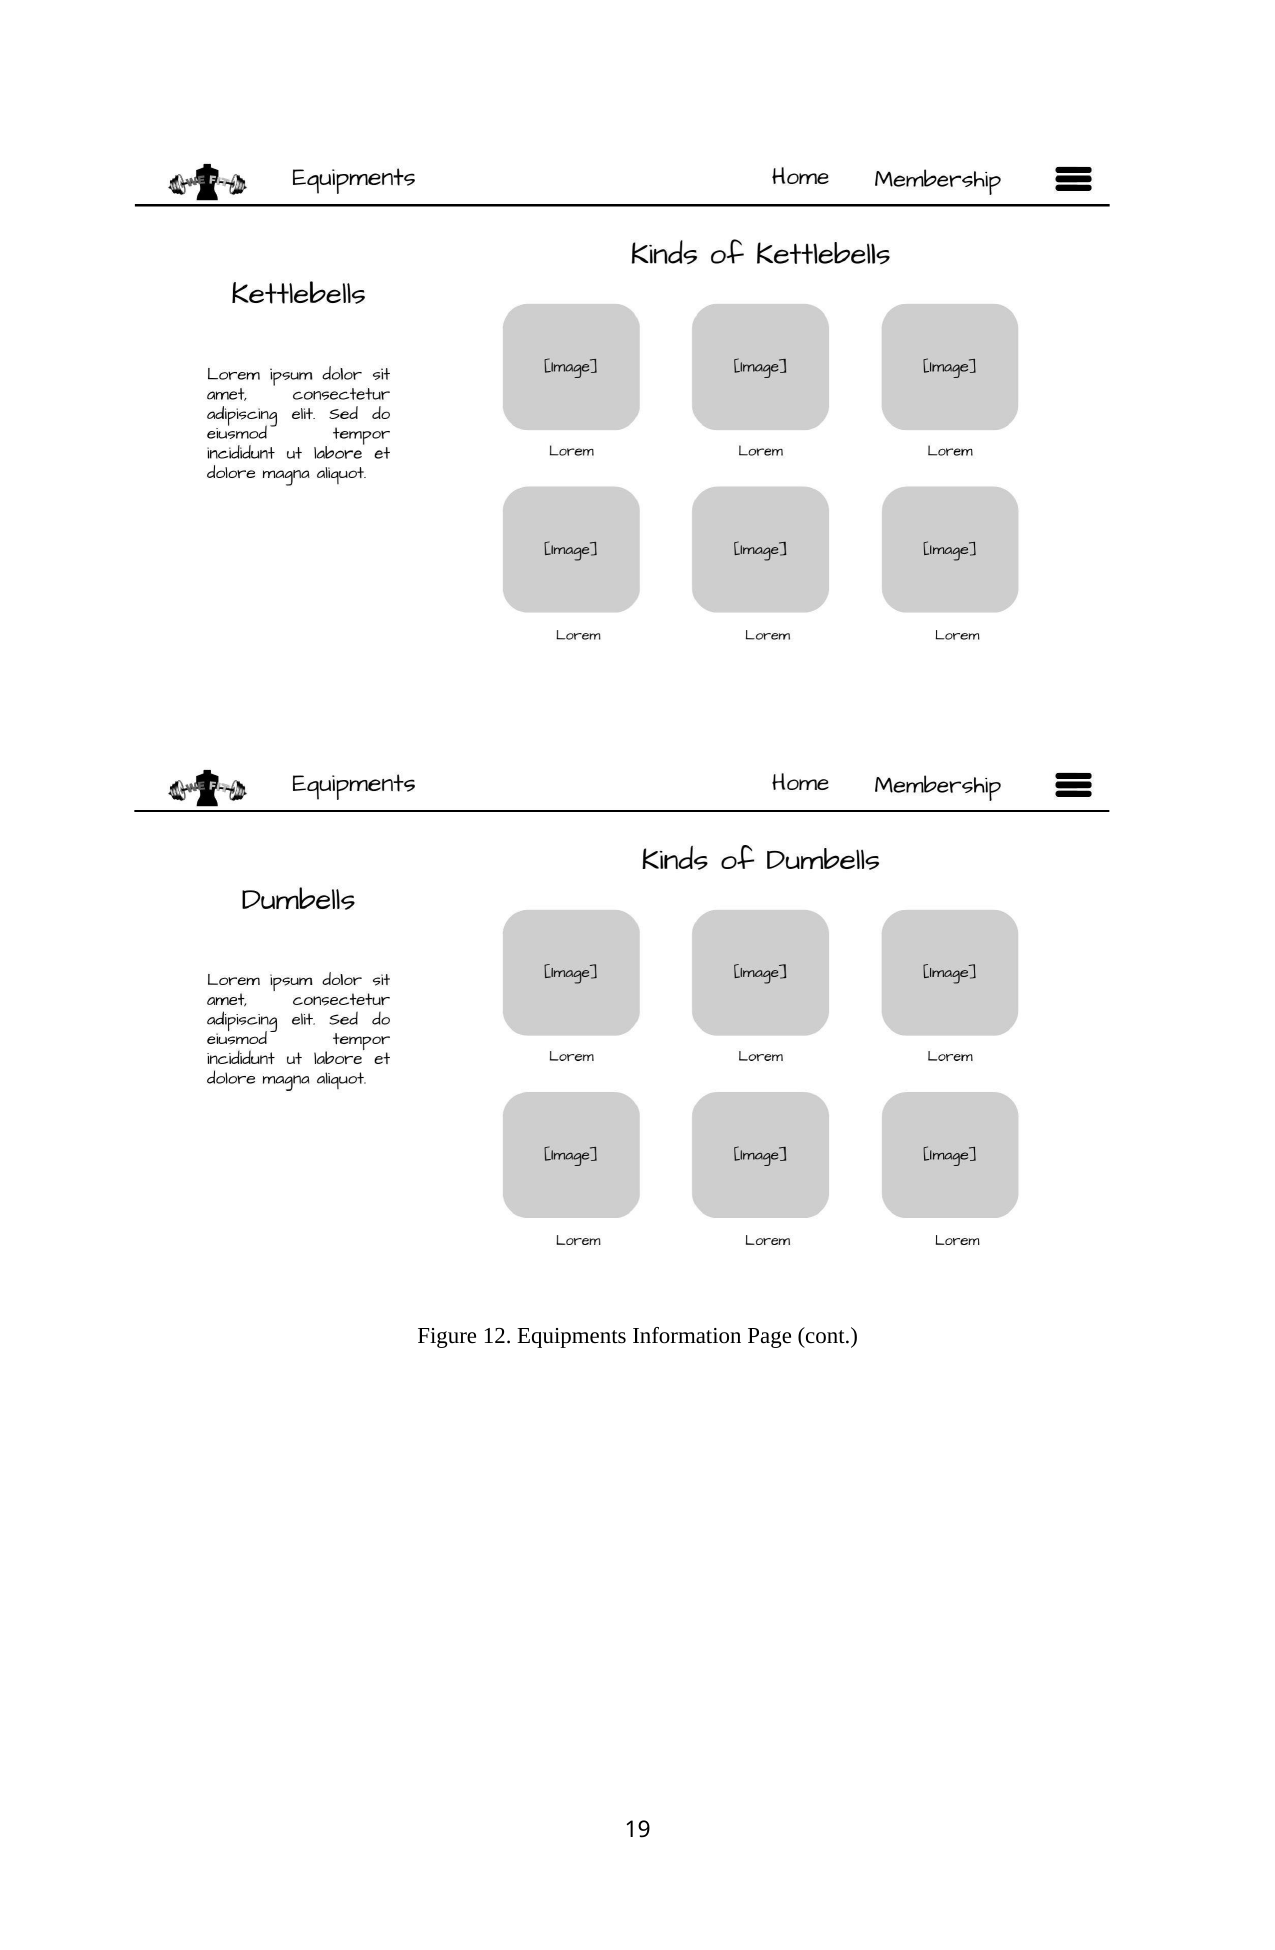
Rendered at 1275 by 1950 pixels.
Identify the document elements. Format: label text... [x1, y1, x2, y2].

picture [134, 150, 1110, 699]
picture [134, 755, 1110, 1304]
